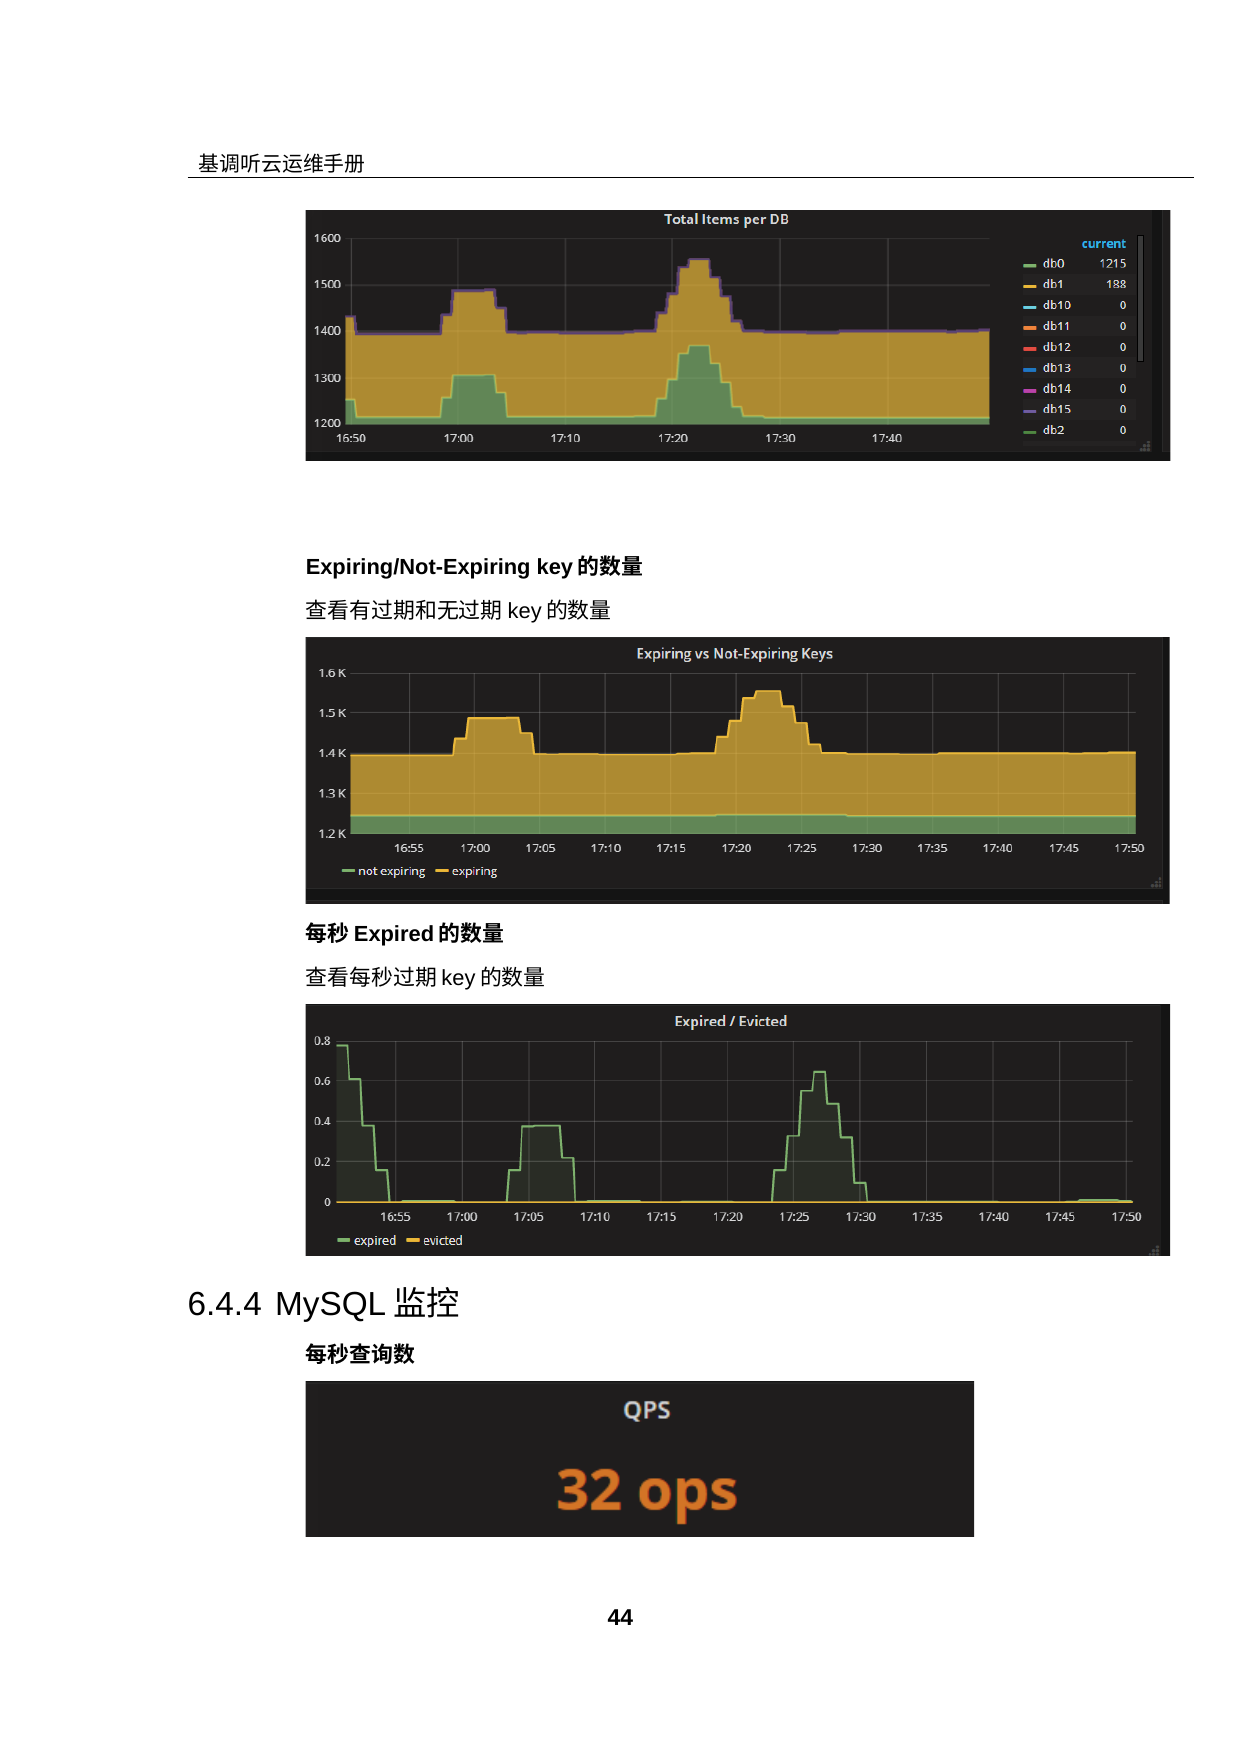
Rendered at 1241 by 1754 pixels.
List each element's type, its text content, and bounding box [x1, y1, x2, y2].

picture [305, 1004, 1171, 1256]
picture [305, 210, 1171, 461]
subtitle MySQL监控 [187, 1277, 1053, 1325]
picture [305, 637, 1170, 904]
text 查看有过期和无过期 key的数量 [306, 593, 1053, 625]
text 每秒Expired的数量 [306, 916, 1053, 948]
text Expiring/Not-Expiring key的数量 [306, 549, 1053, 581]
text 每秒查询数 [306, 1337, 1053, 1369]
picture [305, 1381, 975, 1537]
text 查看每秒过期key的数量 [306, 960, 1053, 992]
